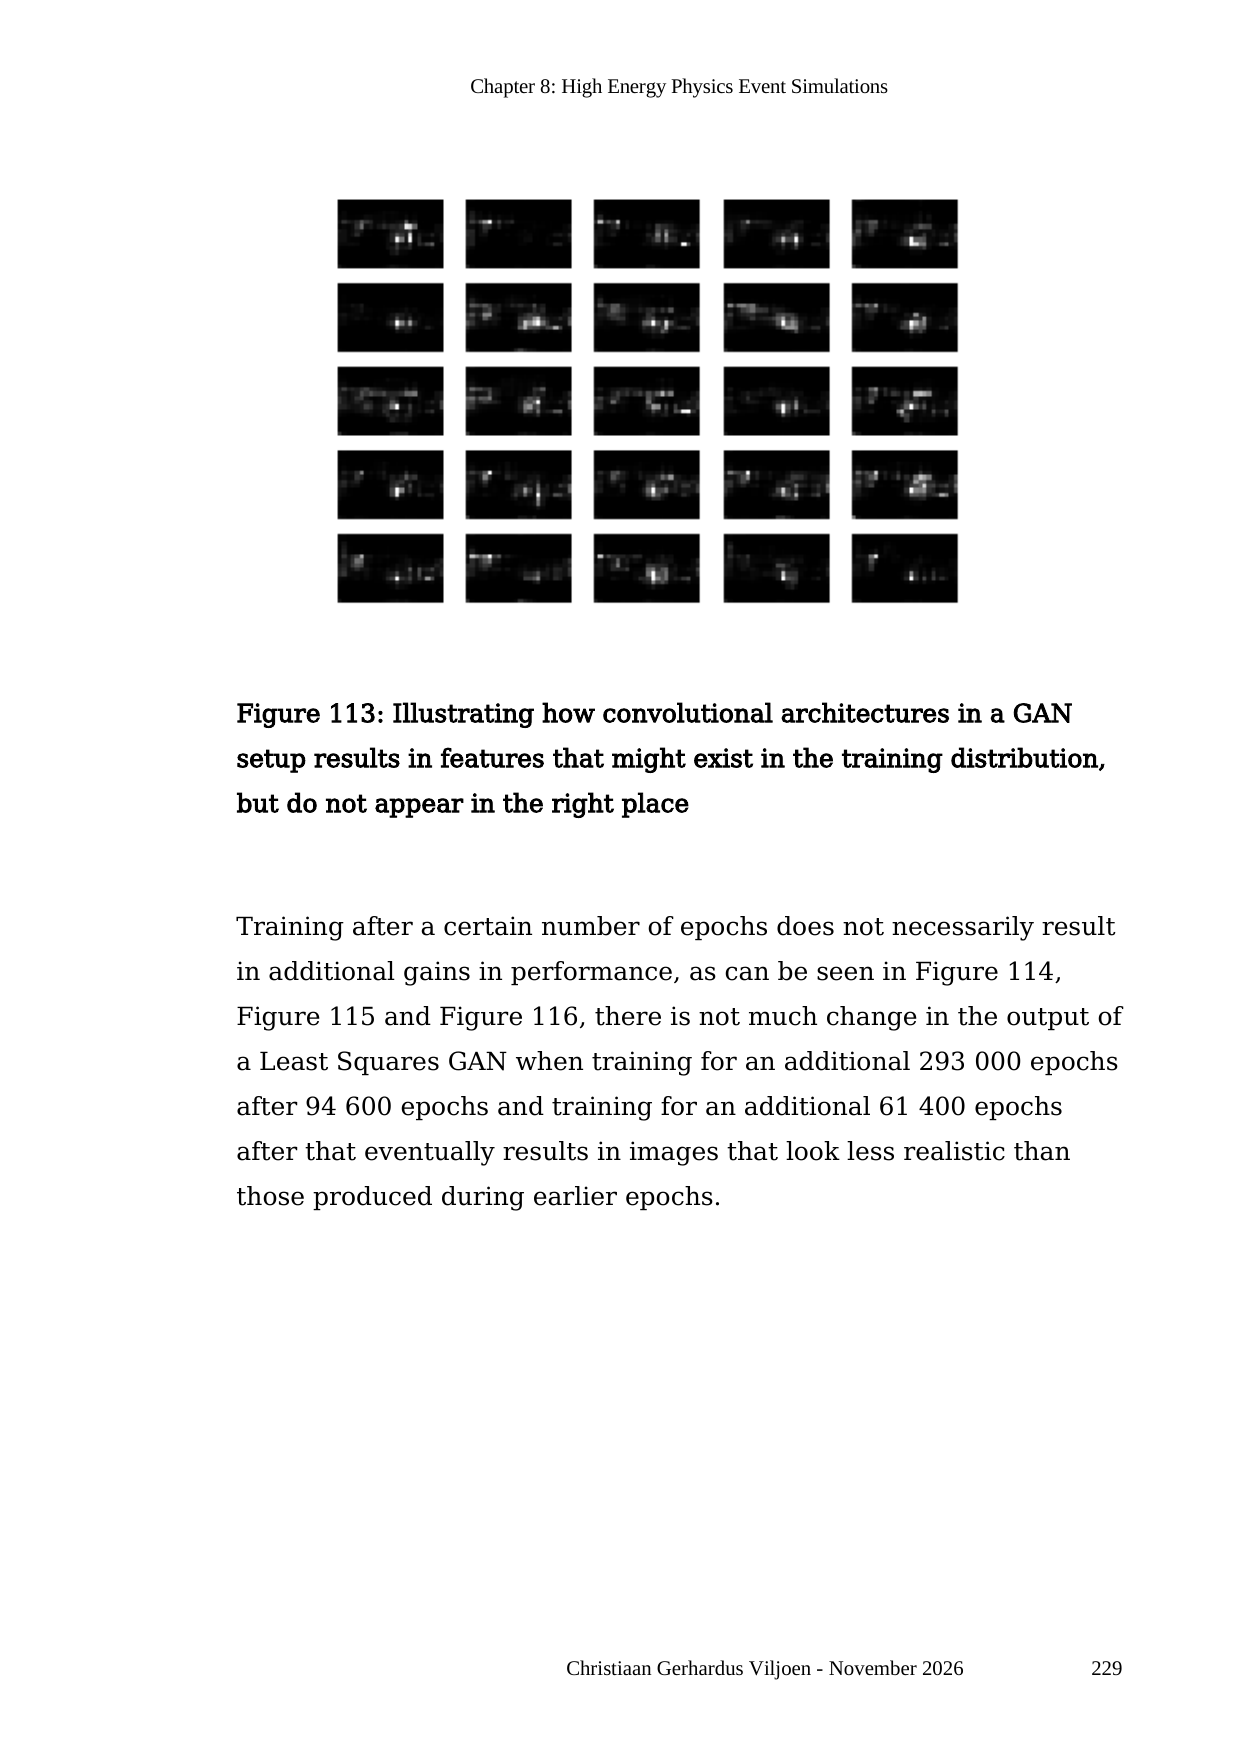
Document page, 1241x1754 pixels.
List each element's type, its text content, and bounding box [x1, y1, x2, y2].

picture [236, 135, 1038, 670]
